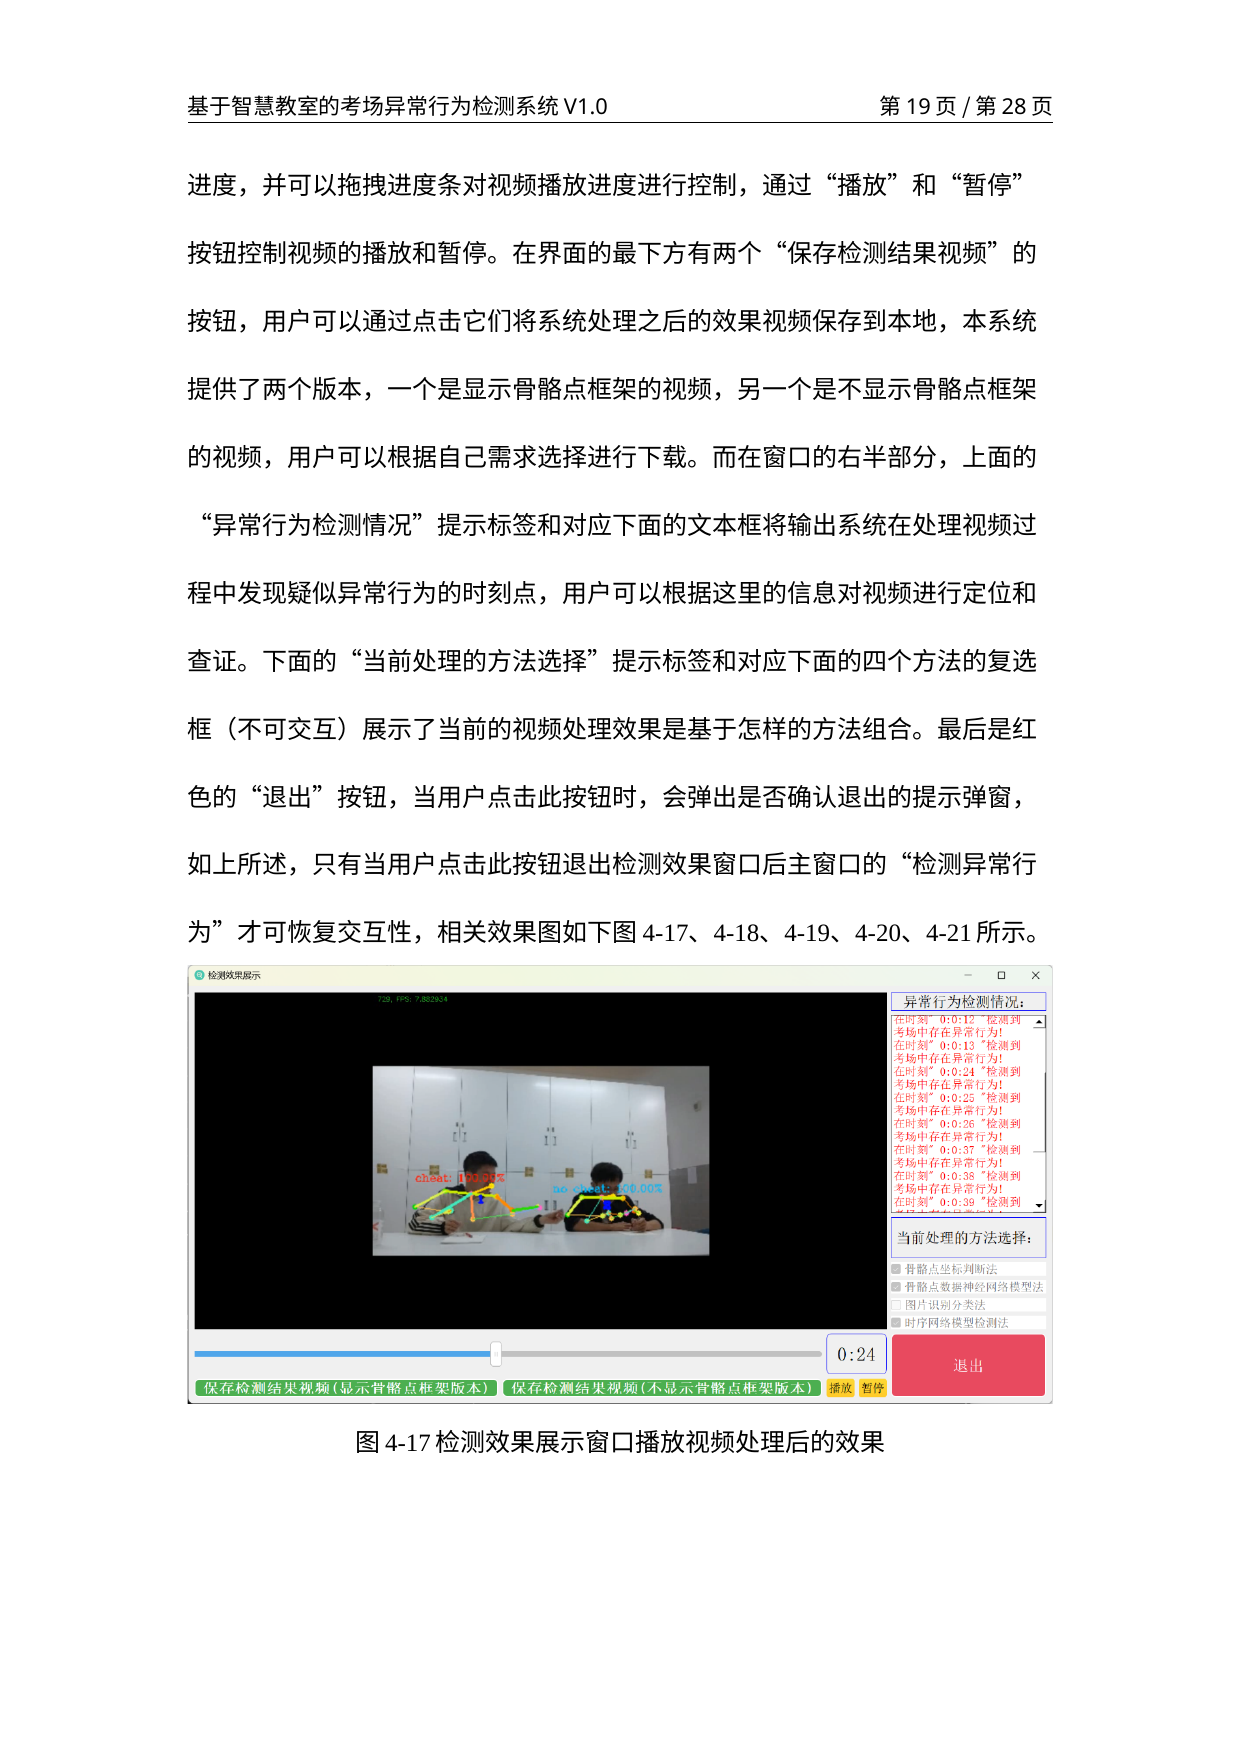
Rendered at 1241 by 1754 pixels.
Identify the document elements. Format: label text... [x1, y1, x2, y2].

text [187, 150, 1053, 965]
picture [187, 965, 1053, 1404]
text 图4-17检测效果展示窗口播放视频处理后的效果 [187, 1406, 1053, 1474]
